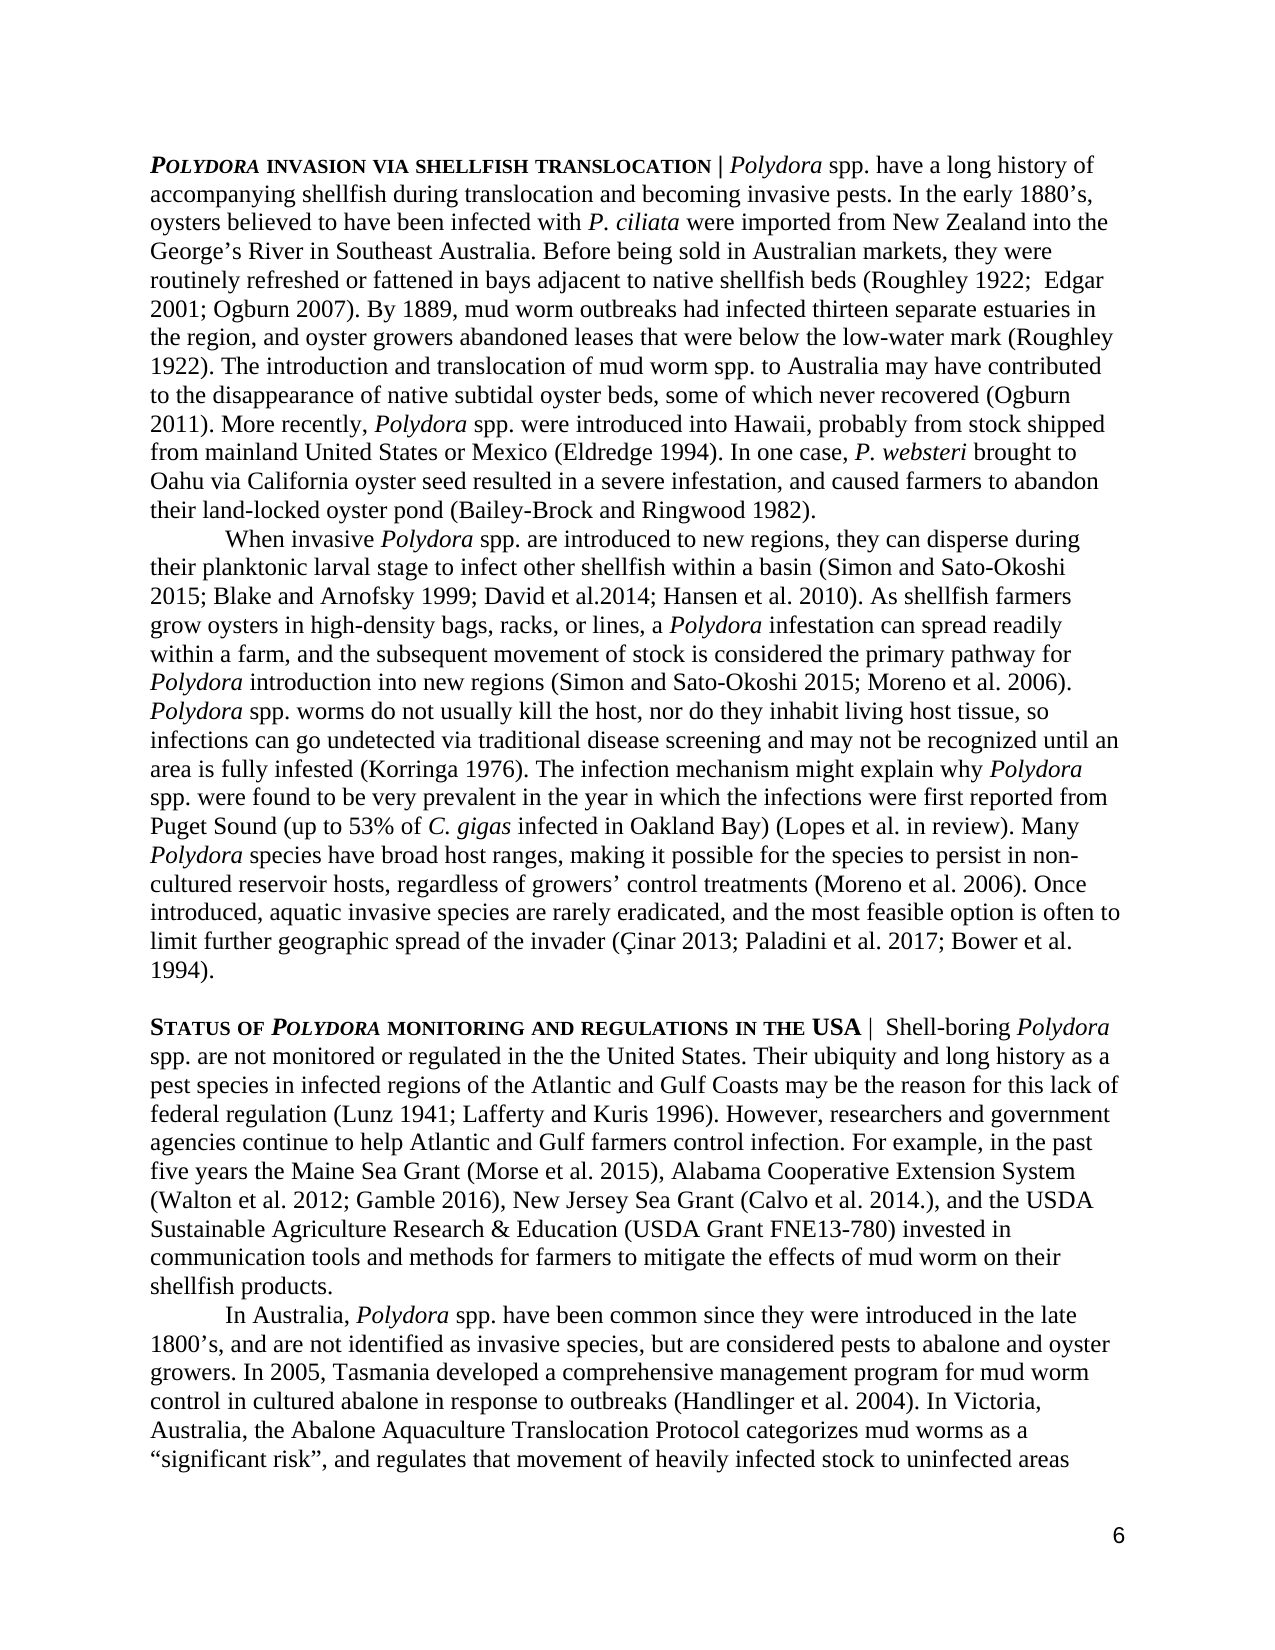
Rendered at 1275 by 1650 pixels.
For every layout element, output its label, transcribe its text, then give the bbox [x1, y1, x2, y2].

text Polydora invasion via shellfish translocation | Polydora spp. have a long history of accompanying shellfish during translocation and becoming invasive pests. In the early 1880’s, oysters believed to have been infected with P. ciliata were imported from New Zealand into the George’s River in Southeast Australia. Before being sold in Australian markets, they were routinely refreshed or fattened in bays adjacent to native shellfish beds (Roughley 1922; Edgar 2001; Ogburn 2007). By 1889, mud worm outbreaks had infected thirteen separate estuaries in the region, and oyster growers abandoned leases that were below the low-water mark (Roughley 1922). The introduction and translocation of mud worm spp. to Australia may have contributed to the disappearance of native subtidal oyster beds, some of which never recovered (Ogburn 2011). More recently, Polydora spp. were introduced into Hawaii, probably from stock shipped from mainland United States or Mexico (Eldredge 1994). In one case, P. websteri brought to Oahu via California oyster seed resulted in a severe infestation, and caused farmers to abandon their land-locked oyster pond (Bailey-Brock and Ringwood 1982). [150, 150, 1125, 524]
text When invasive Polydora spp. are introduced to new regions, they can disperse during their planktonic larval stage to infect other shellfish within a basin (Simon and Sato-Okoshi 2015; Blake and Arnofsky 1999; David et al.2014; Hansen et al. 2010). As shellfish farmers grow oysters in high-density bags, racks, or lines, a Polydora infestation can spread readily within a farm, and the subsequent movement of stock is considered the primary pathway for Polydora introduction into new regions (Simon and Sato-Okoshi 2015; Moreno et al. 2006). Polydora spp. worms do not usually kill the host, nor do they inhabit living host tissue, so infections can go undetected via traditional disease screening and may not be recognized until an area is fully infested (Korringa 1976). The infection mechanism might explain why Polydora spp. were found to be very prevalent in the year in which the infections were first reported from Puget Sound (up to 53% of C. gigas infected in Oakland Bay) (Lopes et al. in review). Many Polydora species have broad host ranges, making it possible for the species to persist in non-cultured reservoir hosts, regardless of growers’ control treatments (Moreno et al. 2006). Once introduced, aquatic invasive species are rarely eradicated, and the most feasible option is often to limit further geographic spread of the invader (Çinar 2013; Paladini et al. 2017; Bower et al. 1994). [150, 524, 1125, 984]
text Status of Polydora monitoring and regulations in the USA | Shell-boring Polydora spp. are not monitored or regulated in the the United States. Their ubiquity and long history as a pest species in infected regions of the Atlantic and Gulf Coasts may be the reason for this lack of federal regulation (Lunz 1941; Lafferty and Kuris 1996). However, researchers and government agencies continue to help Atlantic and Gulf farmers control infection. For example, in the past five years the Maine Sea Grant (Morse et al. 2015), Alabama Cooperative Extension System (Walton et al. 2012; Gamble 2016), New Jersey Sea Grant (Calvo et al. 2014.), and the USDA Sustainable Agriculture Research & Education (USDA Grant FNE13-780) invested in communication tools and methods for farmers to mitigate the effects of mud worm on their shellfish products. [150, 1012, 1125, 1300]
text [150, 1300, 1125, 1472]
